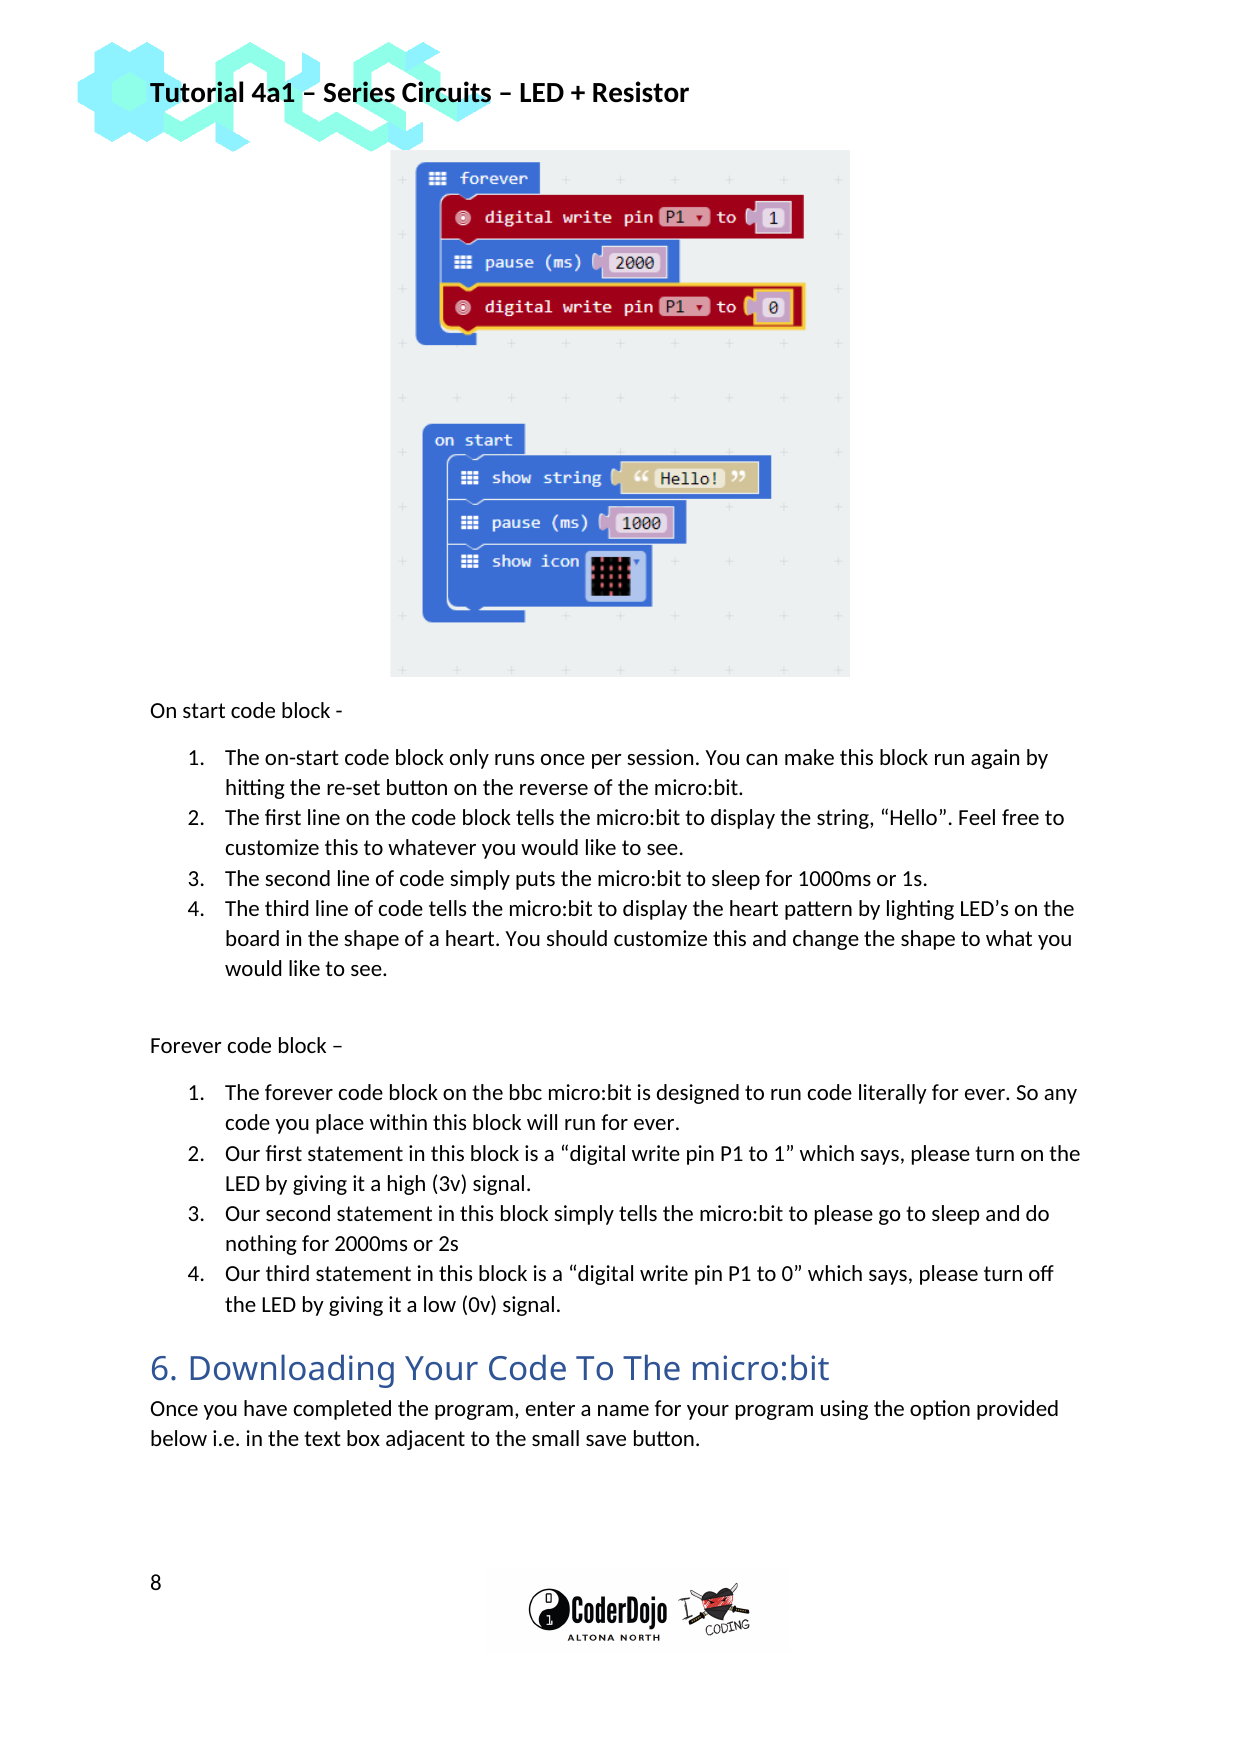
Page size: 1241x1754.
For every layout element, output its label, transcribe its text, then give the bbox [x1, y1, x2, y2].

list The forever code block on the bbc micro:bit is designed to run code literally for ever. So any code you place within this block will run for ever. [187, 1078, 1090, 1136]
list Our first statement in this block is a “digital write pin P1 to 1” which says, please turn on the LED by giving it a high (3v) signal. [187, 1139, 1090, 1197]
list The third line of code tells the micro:bit to display the heart pattern by lighting LED’s on the board in the shape of a heart. You should customize this and change the shape to what you would like to see. [187, 894, 1090, 982]
list The second line of code simply puts the micro:bit to sleep for 1000ms or 1s. [187, 864, 1090, 892]
list The on-start code block only runs once per session. You can make this block run again by hitting the re-set button on the reverse of the micro:bit. [187, 743, 1090, 801]
list Our second statement in this block simply tells the micro:bit to please go to sleep and do nothing for 2000ms or 2s [187, 1199, 1090, 1257]
picture [77, 42, 850, 677]
subtitle Downloading Your Code To The micro:bit [150, 1345, 1090, 1390]
list The first line on the code block tells the micro:bit to display the string, “Hello”. Feel free to customize this to whatever you would like to see. [187, 803, 1090, 861]
text On start code block - [150, 696, 1090, 724]
picture [486, 1568, 792, 1653]
text Once you have completed the program, enter a name for your program using the option provided below i.e. in the text box adjacent to the small save button. [150, 1394, 1090, 1452]
list Our third statement in this block is a “digital write pin P1 to 0” which says, please turn off the LED by giving it a low (0v) signal. [187, 1259, 1090, 1318]
text Forever code block – [150, 1031, 1090, 1059]
